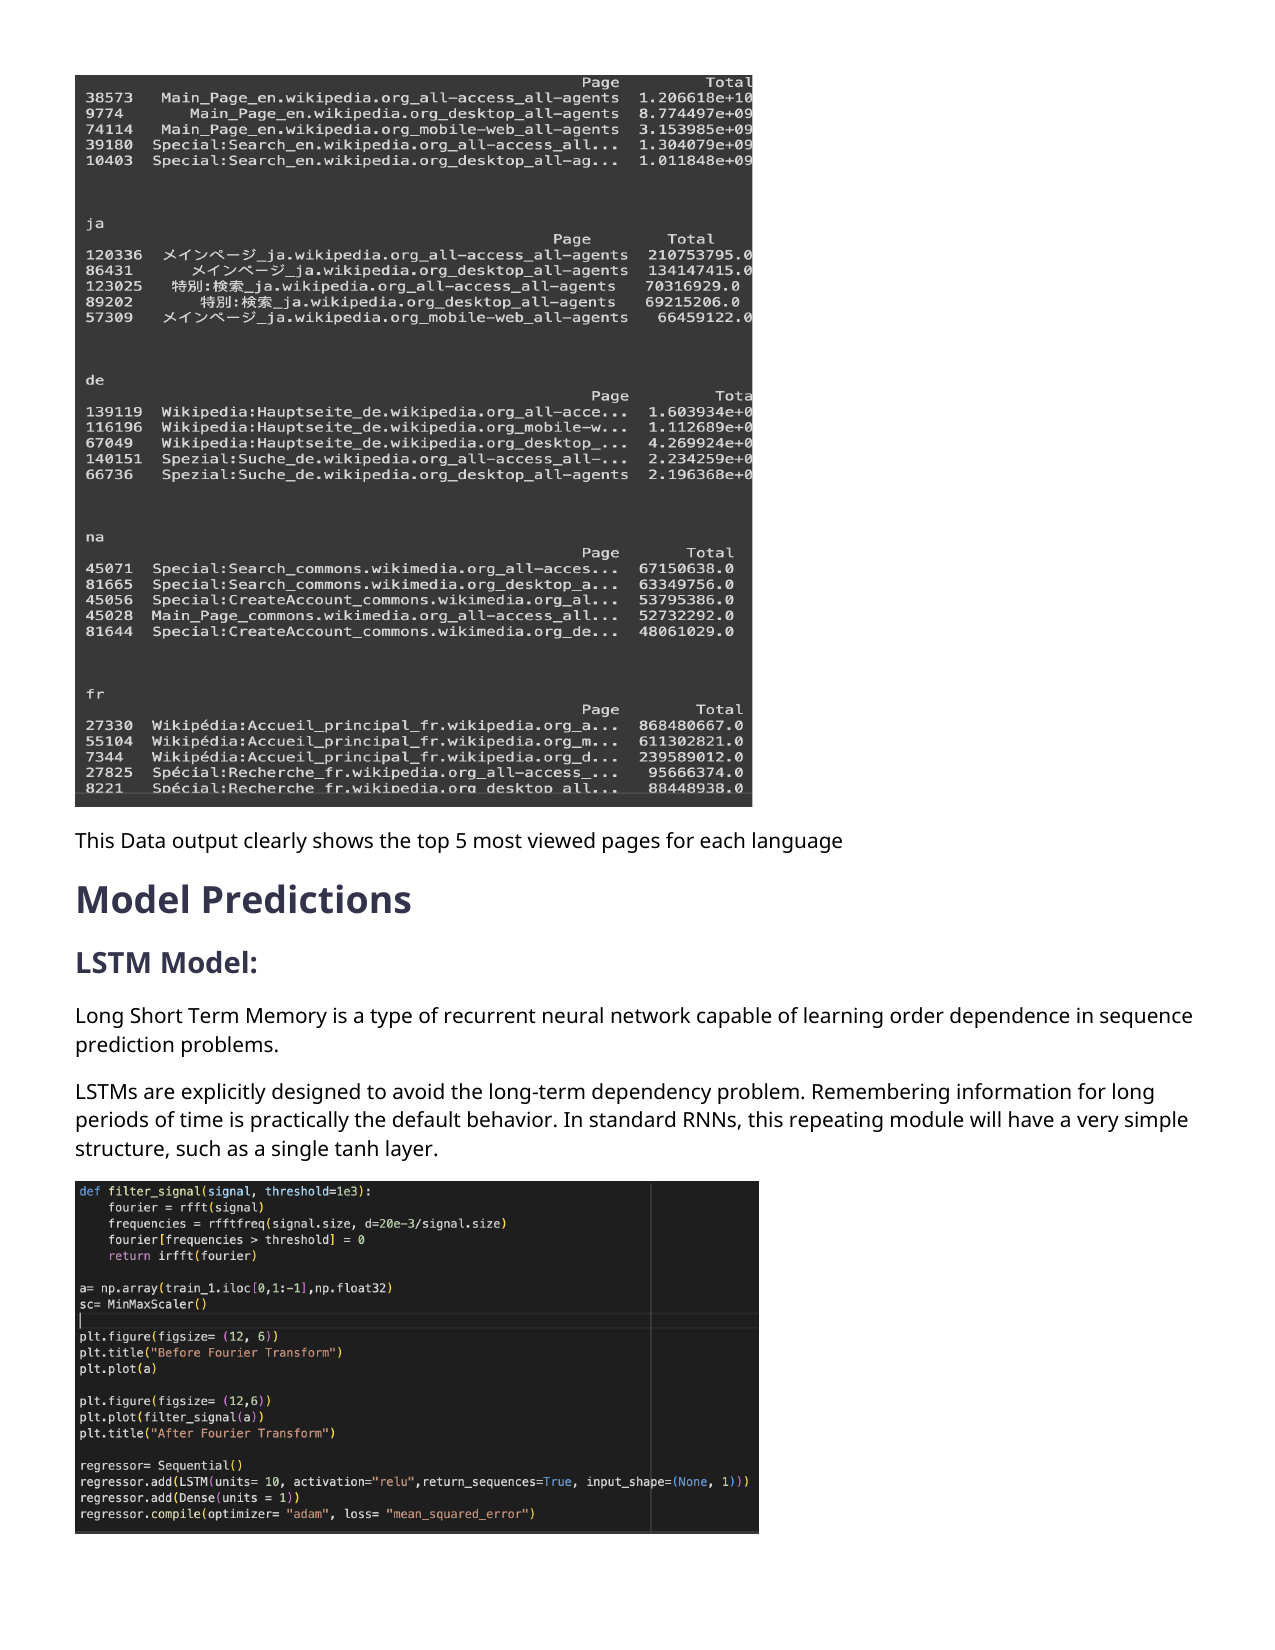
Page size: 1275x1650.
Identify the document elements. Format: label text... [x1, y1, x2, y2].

picture [75, 1181, 759, 1534]
text This Data output clearly shows the top 5 most viewed pages for each language [75, 826, 1200, 854]
text Long Short Term Memory is a type of recurrent neural network capable of learning order dependence in sequence prediction problems. [75, 1001, 1200, 1058]
text LSTMs are explicitly designed to avoid the long-term dependency problem. Remembering information for long periods of time is practically the default behavior. In standard RNNs, this repeating module will have a very simple structure, such as a single tanh layer. [75, 1077, 1200, 1162]
text LSTM Model: [75, 943, 1200, 982]
picture [75, 75, 753, 807]
text Model Predictions [75, 873, 1200, 924]
